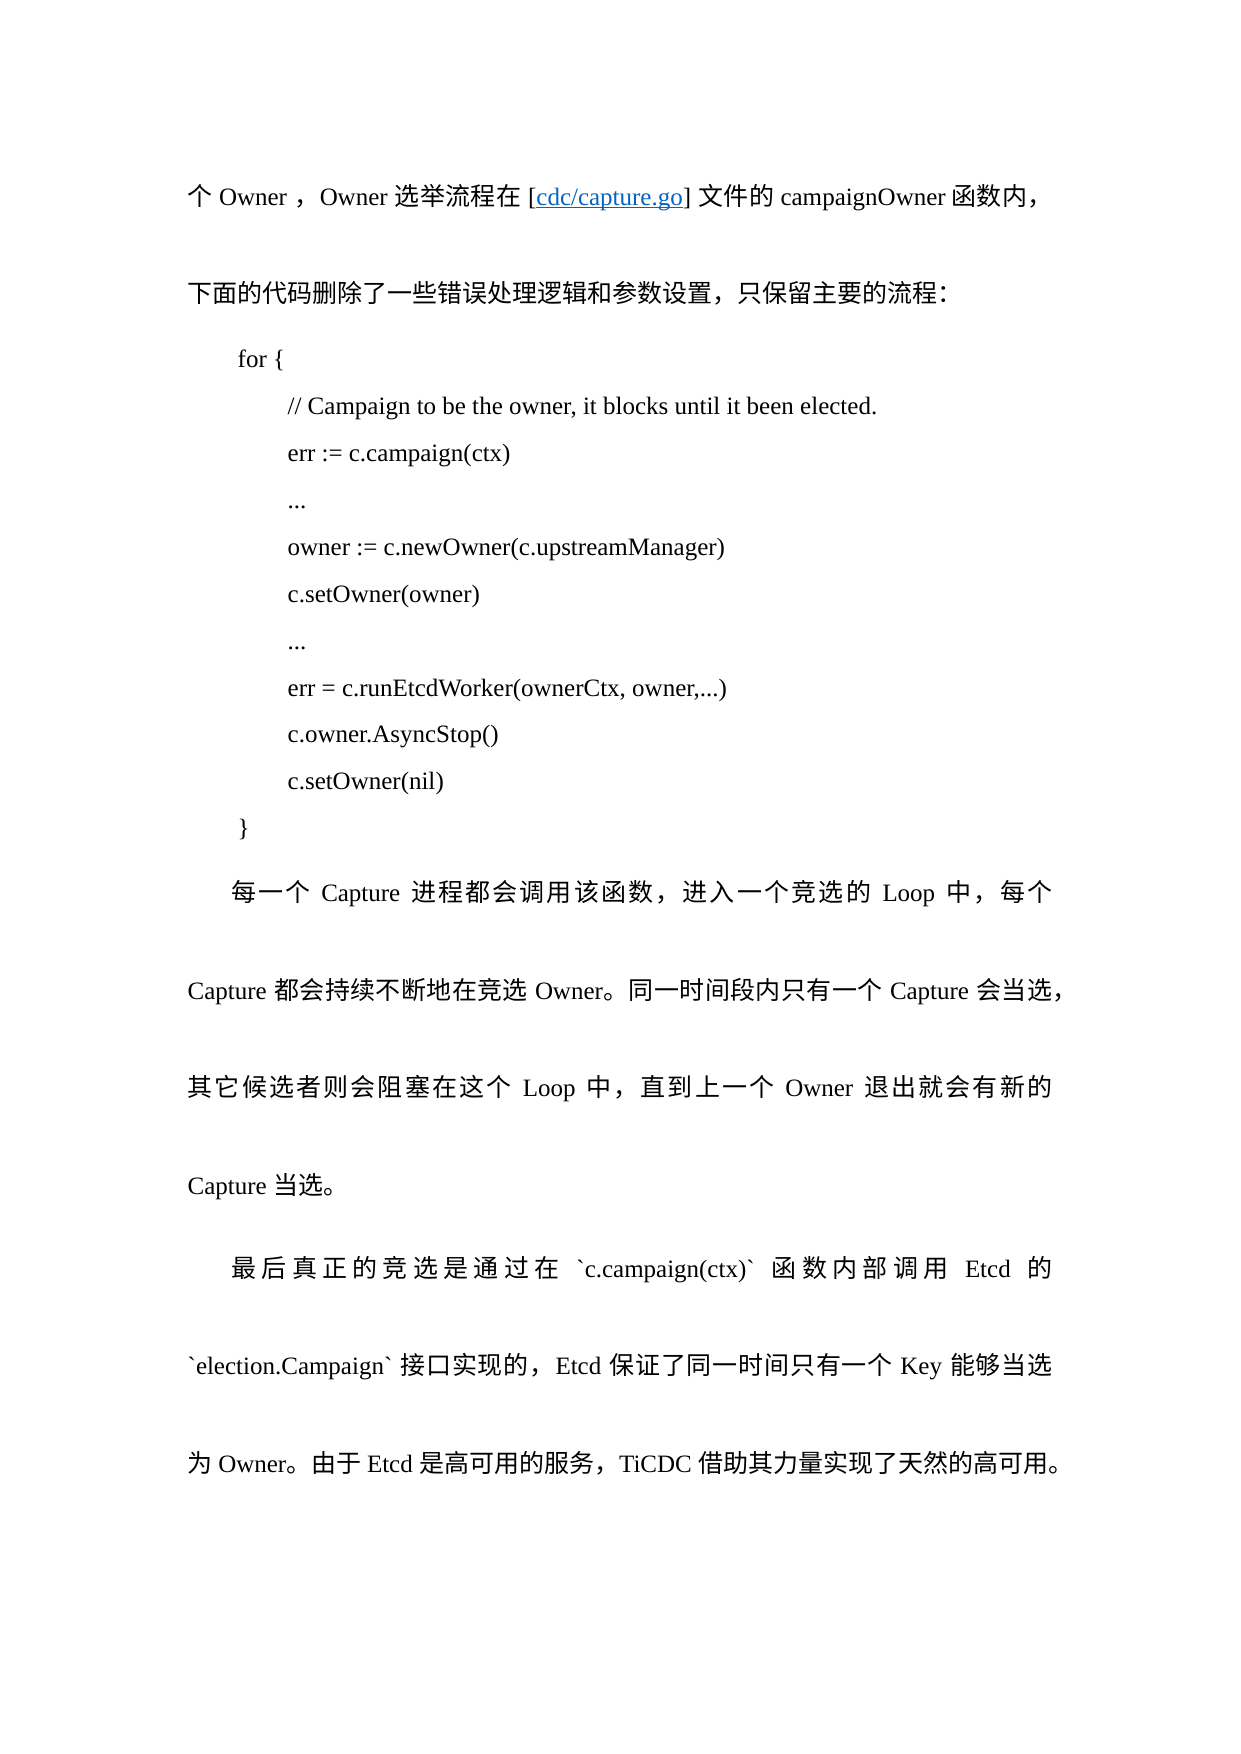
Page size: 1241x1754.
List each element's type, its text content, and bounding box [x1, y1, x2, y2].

text ... [237, 483, 1053, 516]
text for { [237, 343, 1053, 375]
text ... [237, 624, 1053, 656]
text c.setOwner(nil) [237, 764, 1053, 797]
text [187, 162, 1053, 324]
text c.setOwner(owner) [237, 577, 1053, 609]
text err := c.campaign(ctx) [237, 436, 1053, 469]
text // Campaign to be the owner, it blocks until it been elected. [237, 389, 1053, 422]
text err = c.runEtcdWorker(ownerCtx, owner,...) [237, 671, 1053, 703]
text } [237, 811, 1053, 844]
text owner := c.newOwner(c.upstreamManager) [237, 530, 1053, 563]
text 每一个 Capture 进程都会调用该函数，进入一个竞选的 Loop 中，每个 Capture 都会持续不断地在竞选 Owner。同一时间段内只有一个 Capture 会当选，其它候选者则会阻塞在这个 Loop 中，直到上一个 Owner 退出就会有新的 Capture 当选。 [187, 858, 1053, 1216]
text 最后真正的竞选是通过在 `c.campaign(ctx)` 函数内部调用 Etcd 的 `election.Campaign` 接口实现的，Etcd 保证了同一时间只有一个 Key 能够当选为 Owner。由于 Etcd 是高可用的服务，TiCDC 借助其力量实现了天然的高可用。 [187, 1234, 1053, 1494]
text c.owner.AsyncStop() [237, 718, 1053, 750]
